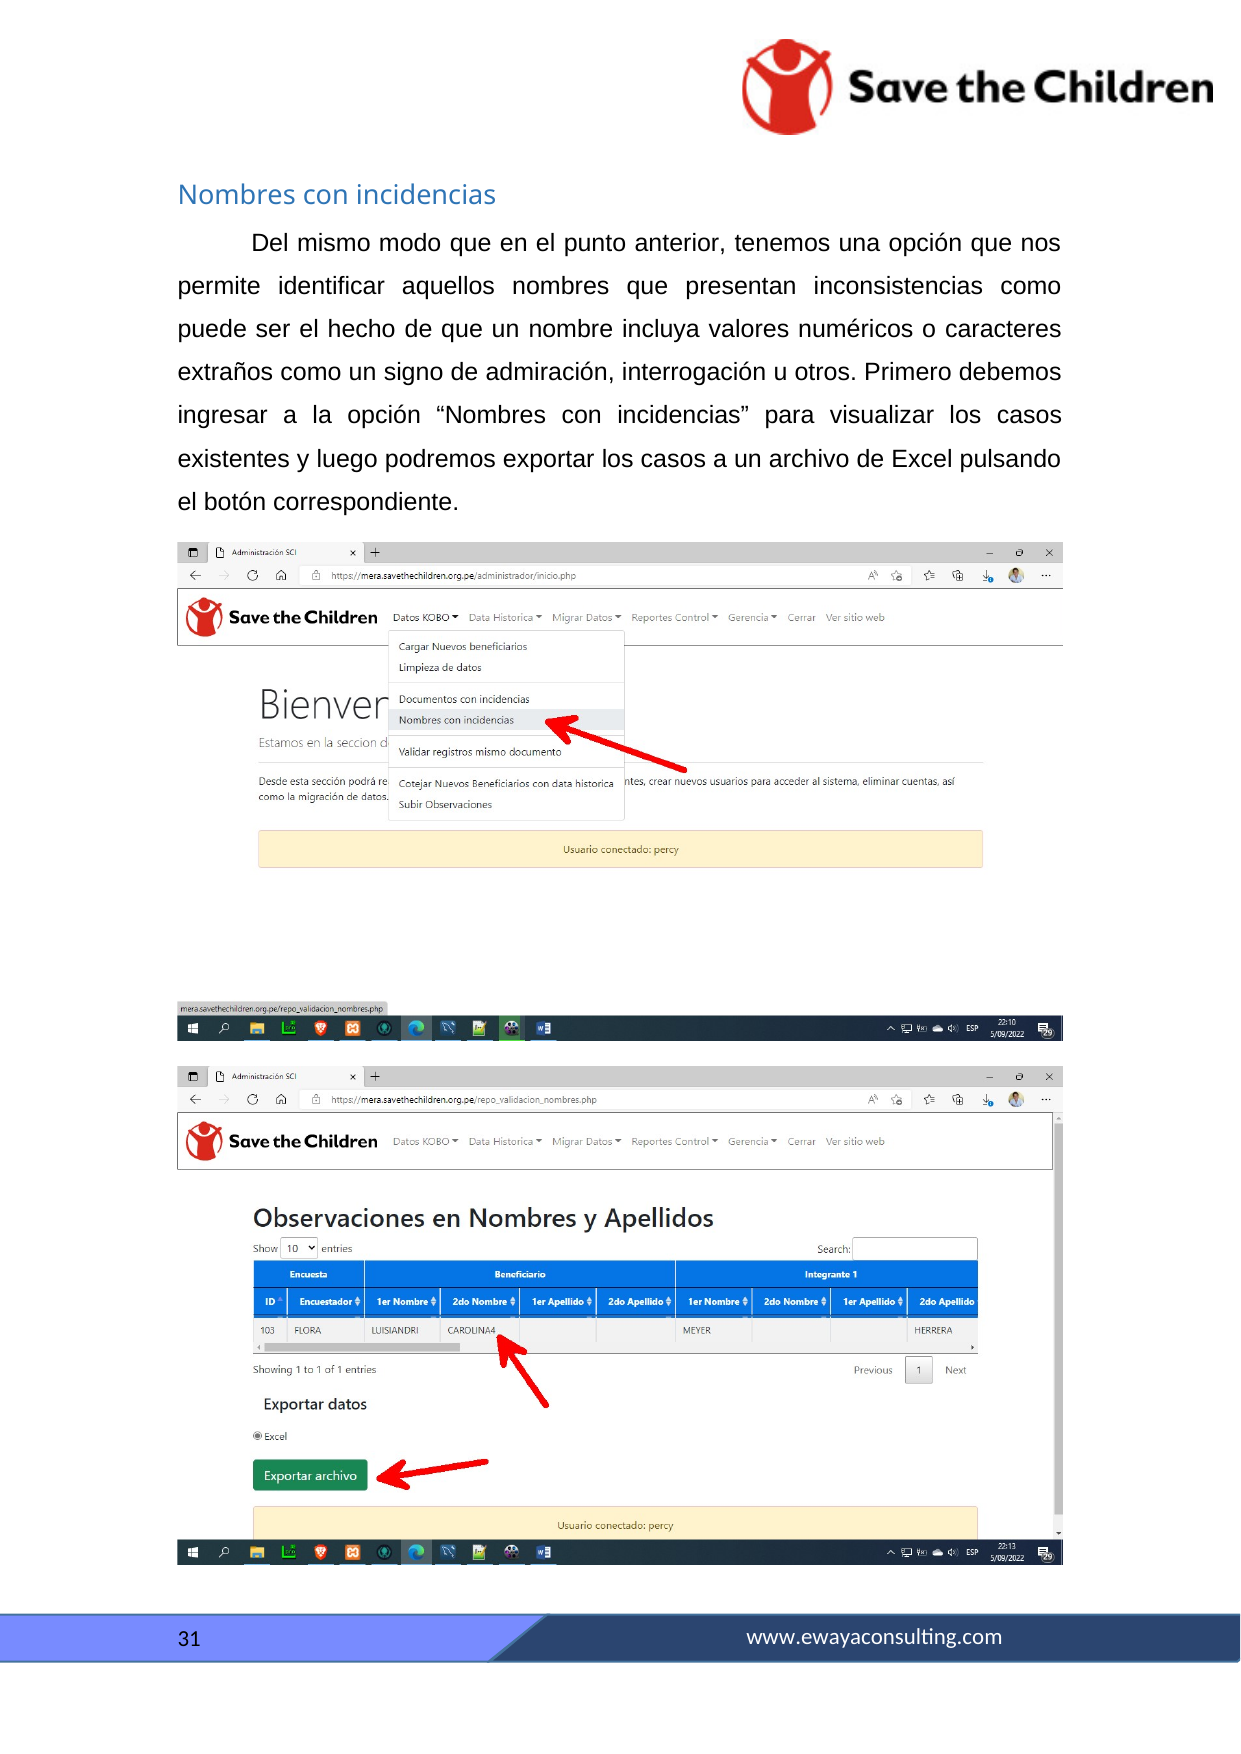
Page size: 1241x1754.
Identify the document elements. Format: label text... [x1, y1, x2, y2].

picture [742, 39, 1213, 135]
picture [177, 542, 1063, 1041]
subtitle Nombres con incidencias [177, 176, 1063, 212]
text Del mismo modo que en el punto anterior, tenemos una opción que nos permite identificar aquellos nombres que presentan inconsistencias como puede ser el hecho de que un nombre incluya valores numéricos o caracteres extraños como un signo de admiración, interrogación u otros. Primero debemos ingresar a la opción “Nombres con incidencias” para visualizar los casos existentes y luego podremos exportar los casos a un archivo de Excel pulsando el botón correspondiente. [177, 228, 1063, 515]
picture [177, 1066, 1063, 1565]
